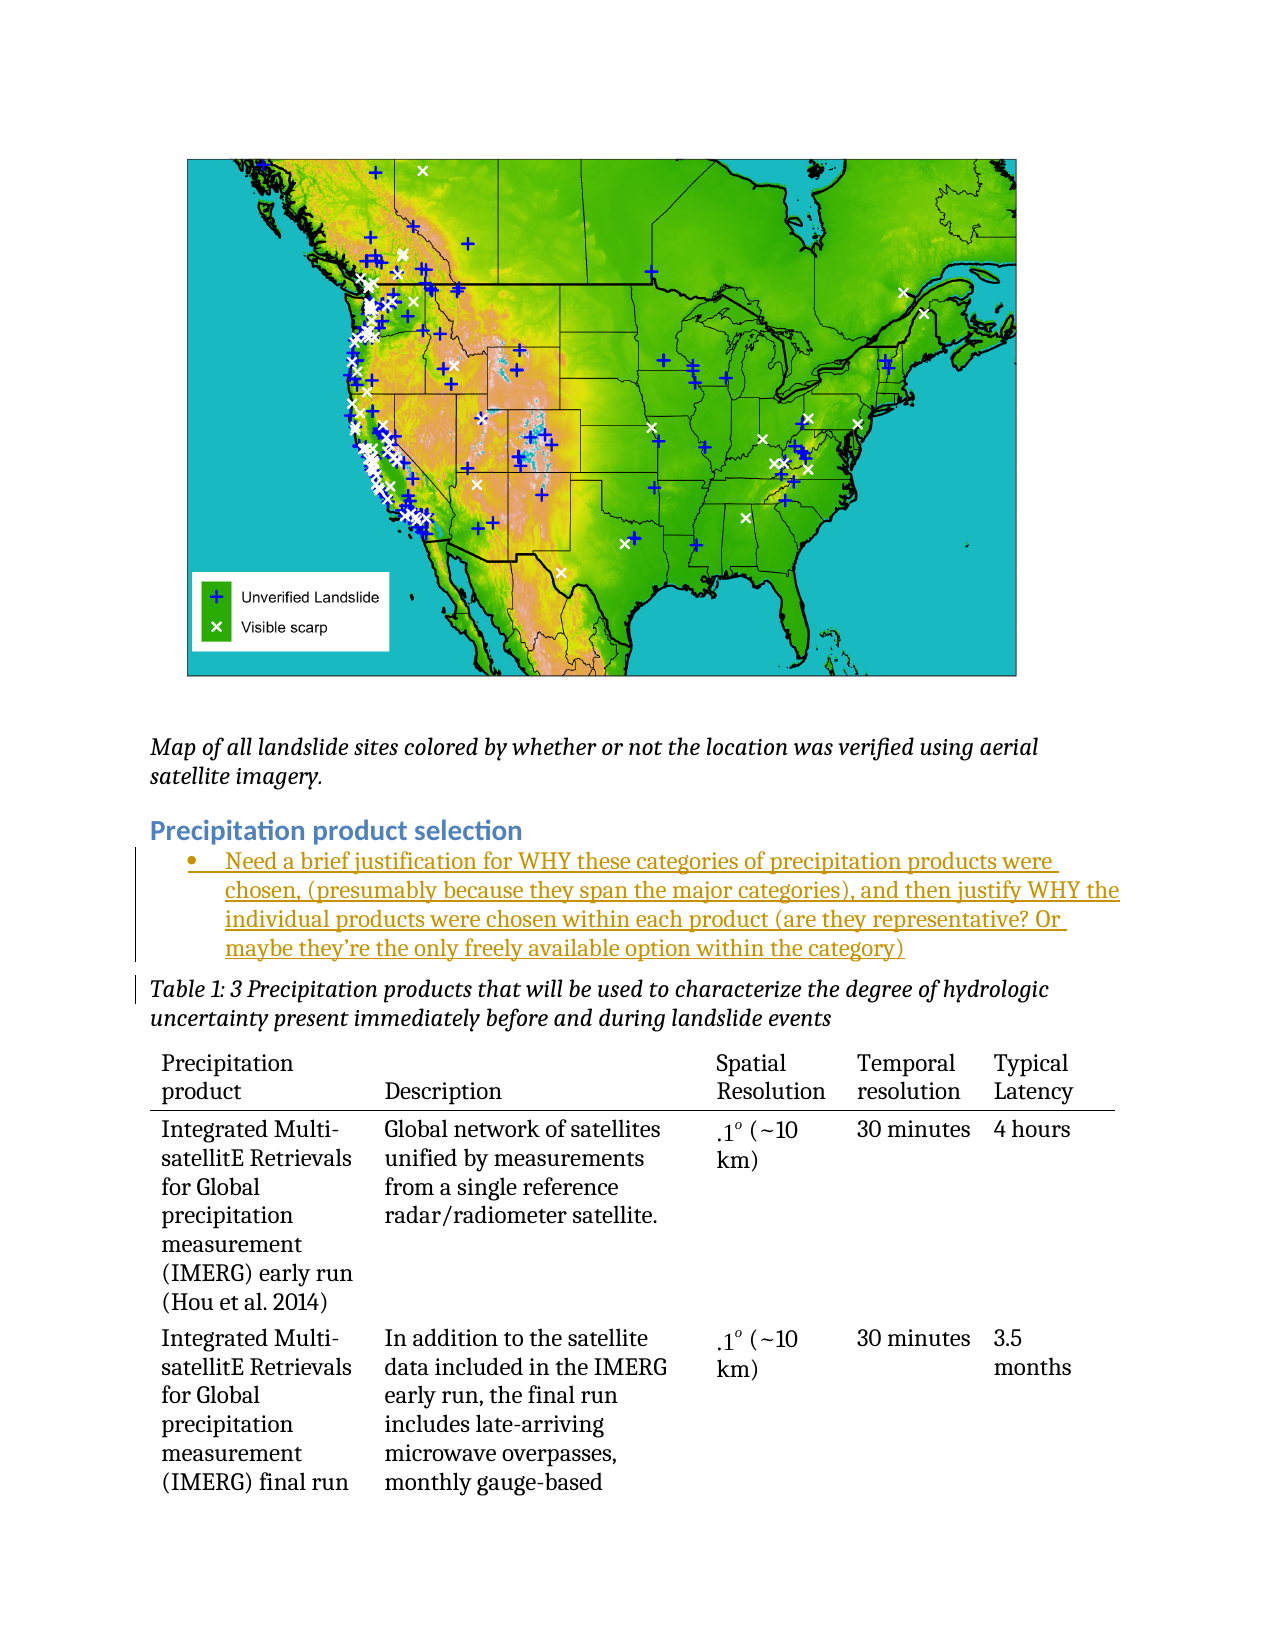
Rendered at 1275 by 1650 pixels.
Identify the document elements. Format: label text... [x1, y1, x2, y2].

table_cell 3.5 months [982, 1320, 1115, 1496]
text Map of all landslide sites colored by whether or not the location was verified using aerial satellite imagery. [150, 733, 1125, 791]
table_cell (~10 km) [705, 1320, 846, 1496]
table_cell Global network of satellites unified by measurements from a single reference radar/radiometer satellite. [373, 1111, 705, 1320]
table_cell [150, 1320, 373, 1496]
table_cell 30 minutes [846, 1111, 982, 1320]
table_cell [373, 1320, 705, 1496]
table_header Spatial Resolution [705, 1045, 846, 1110]
table_cell 4 hours [982, 1111, 1115, 1320]
table_header Precipitation product [150, 1045, 373, 1110]
subtitle Precipitation product selection [150, 812, 1125, 847]
table_header Typical Latency [982, 1045, 1115, 1110]
table_cell Integrated Multi-satellitE Retrievals for Global precipitation measurement (IMERG) early run (Hou et al. 2014) [150, 1111, 373, 1320]
table_cell (~10 km) [705, 1111, 846, 1320]
table_header Description [373, 1045, 705, 1110]
table_cell 30 minutes [846, 1320, 982, 1496]
table_header Temporal resolution [846, 1045, 982, 1110]
text Table 1: 3 Precipitation products that will be used to characterize the degree of hydrologic uncertainty present immediately before and during landslide events [150, 975, 1125, 1032]
picture [150, 150, 1025, 713]
